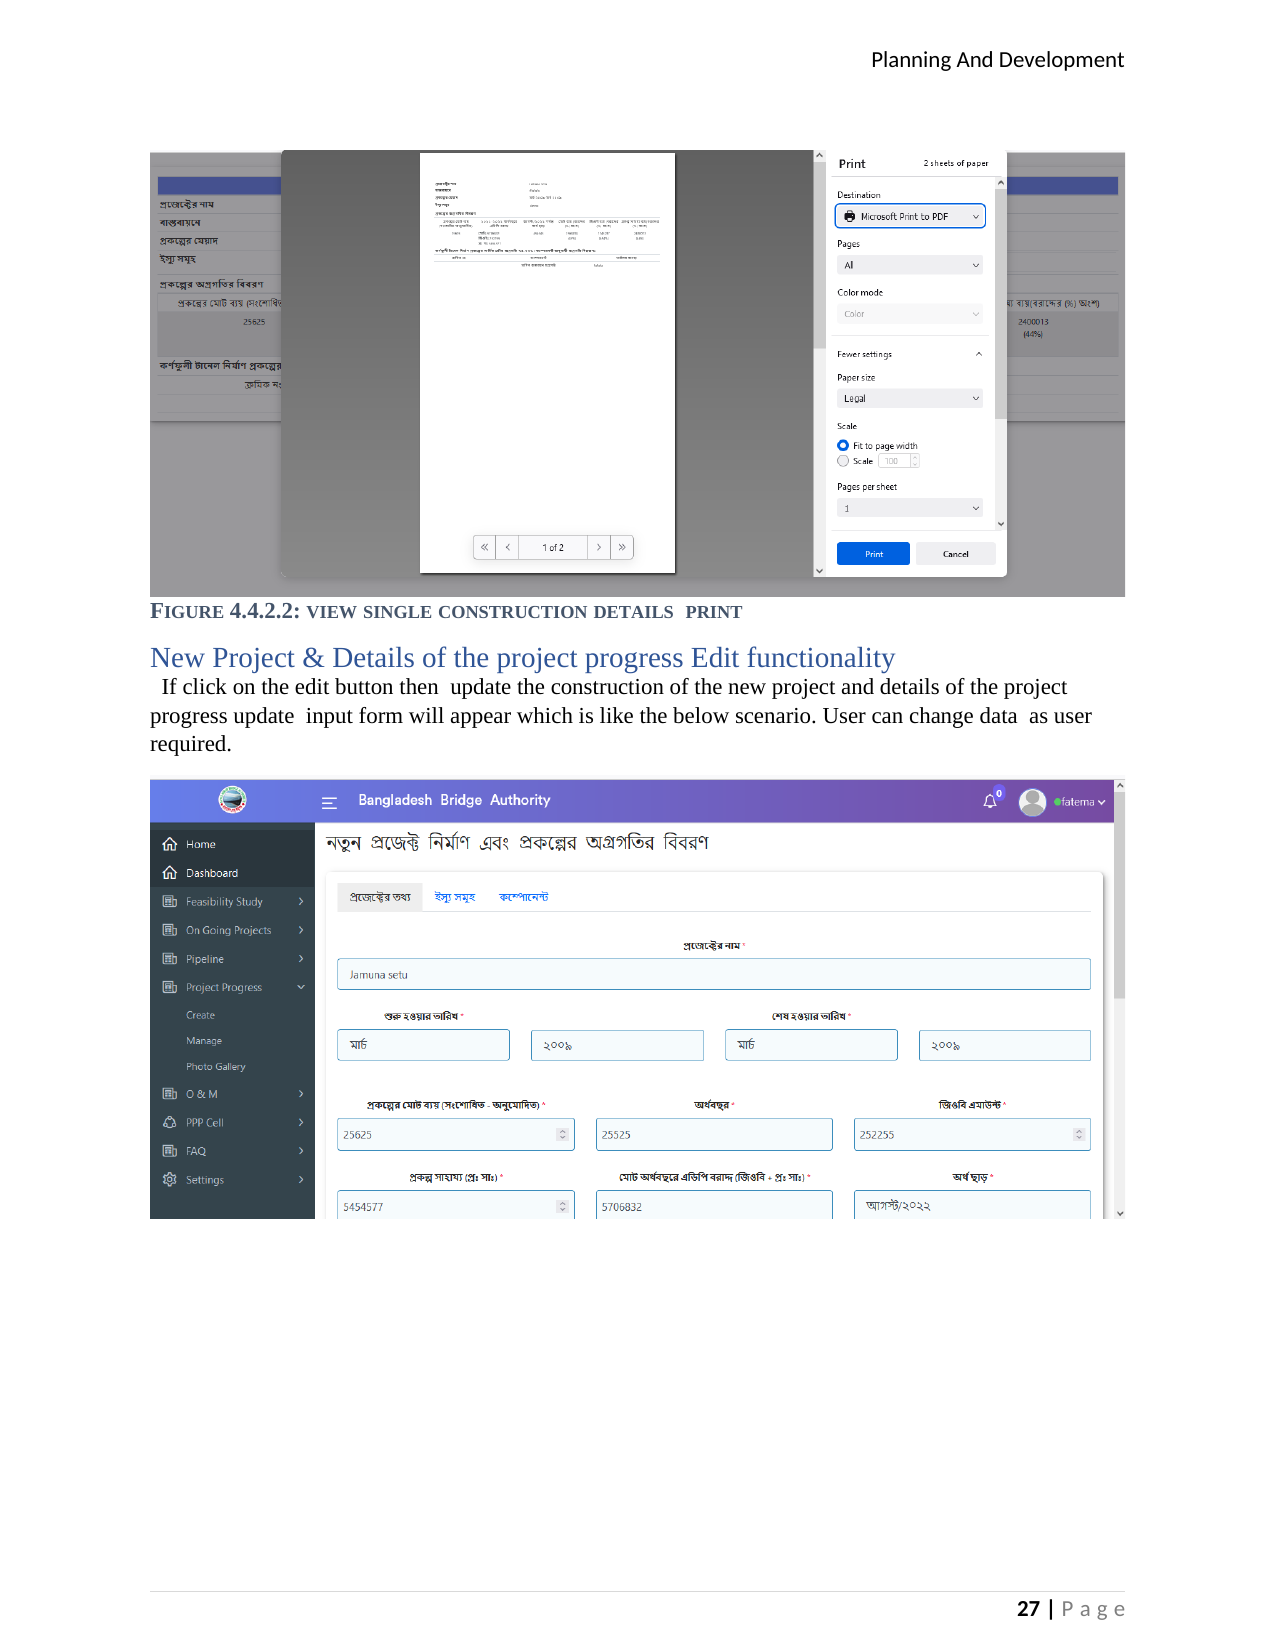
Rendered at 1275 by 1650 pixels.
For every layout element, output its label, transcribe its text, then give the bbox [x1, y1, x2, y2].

text Figure 4.4.2.2: view single construction details print [150, 597, 1125, 623]
picture [150, 775, 1125, 1219]
text If click on the edit button then update the construction of the new project and details of the project progress update input form will appear which is like the below scenario. User can change data as user required. [150, 673, 1125, 757]
picture [150, 150, 1125, 597]
subtitle New Project & Details of the project progress Edit functionality [150, 640, 1125, 673]
